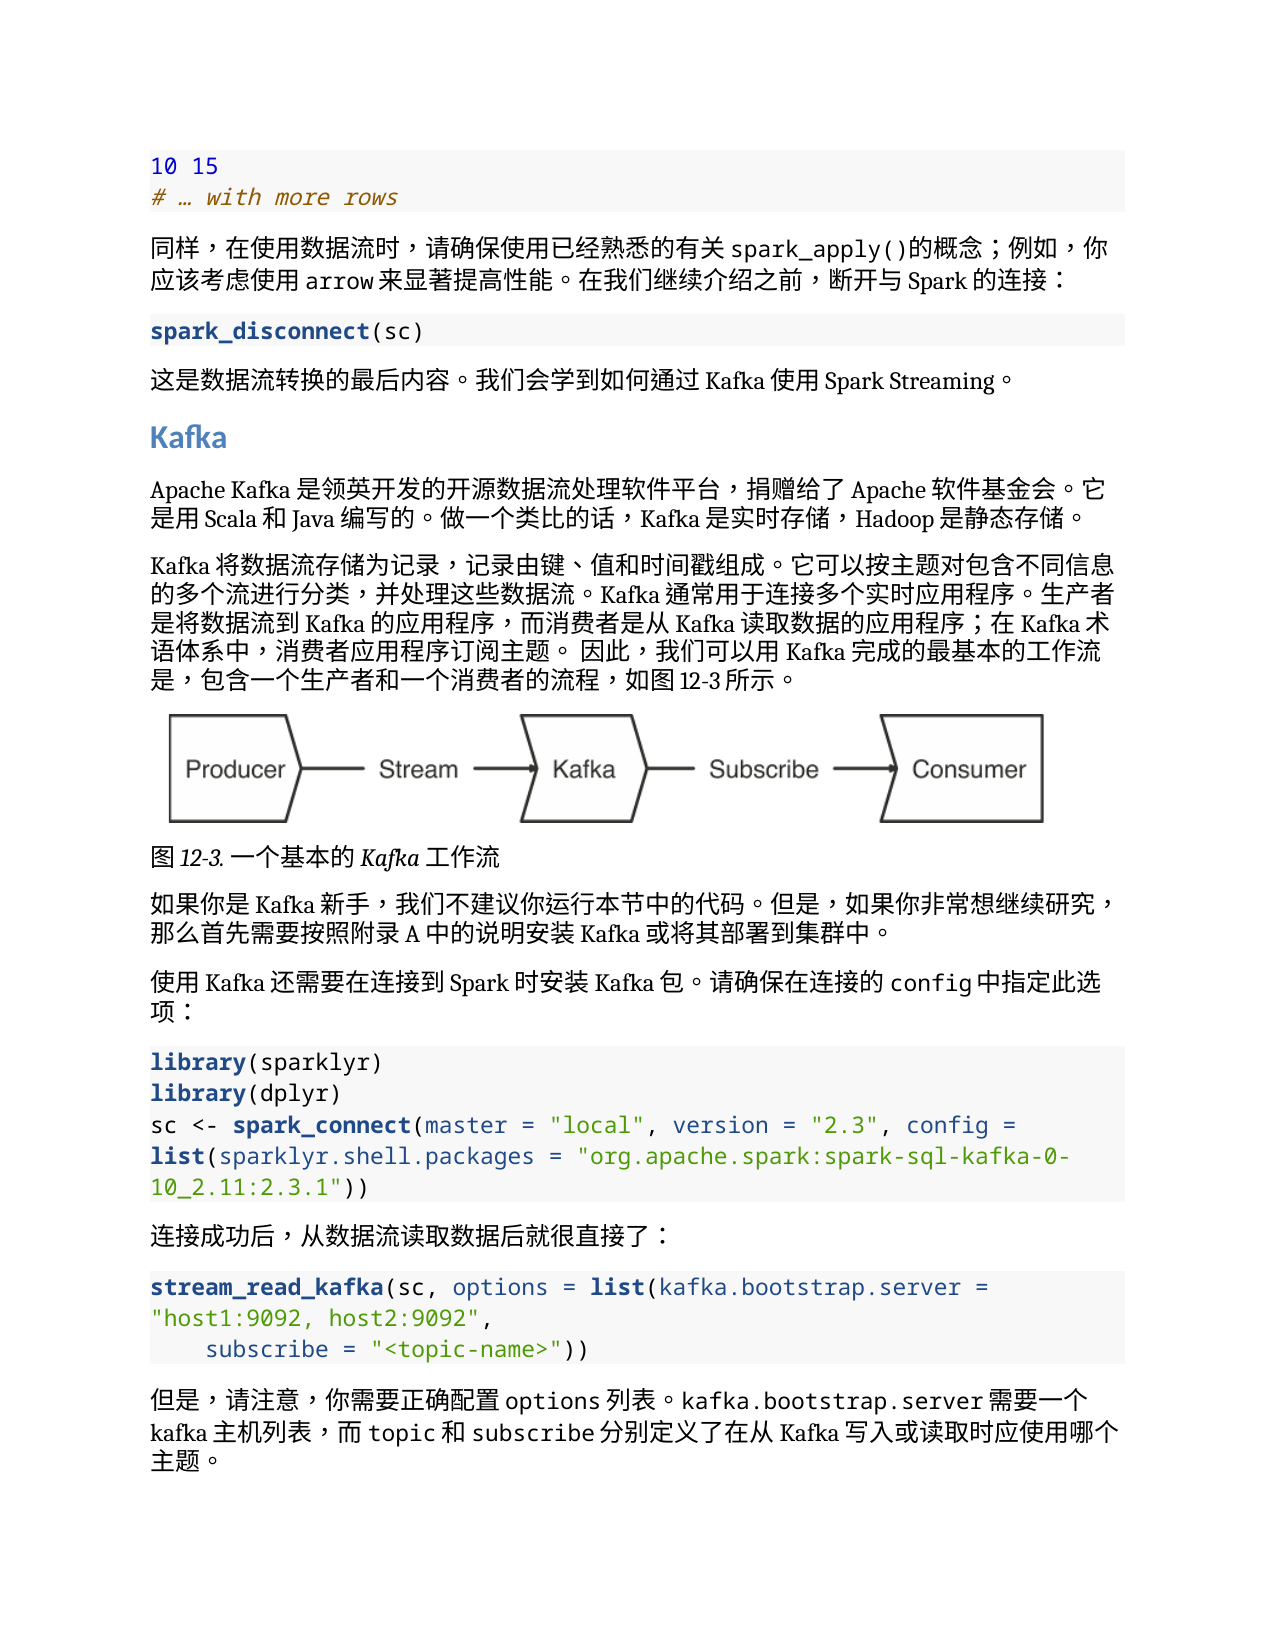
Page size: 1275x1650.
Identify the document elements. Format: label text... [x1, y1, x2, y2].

text 但是，请注意，你需要正确配置options列表。kafka.bootstrap.server需要一个kafka主机列表，而topic和subscribe分别定义了在从Kafka写入或读取时应使用哪个主题。 [150, 1385, 1125, 1476]
text 这是数据流转换的最后内容。我们会学到如何通过Kafka使用Spark Streaming。 [150, 367, 1125, 395]
text spark_disconnect(sc) [150, 314, 1125, 346]
subtitle Kafka [150, 416, 1125, 457]
text 同样，在使用数据流时，请确保使用已经熟悉的有关spark_apply()的概念；例如，你应该考虑使用arrow来显著提高性能。在我们继续介绍之前，断开与Spark的连接： [150, 233, 1125, 296]
text 图12-3. 一个基本的Kafka工作流 [150, 843, 1125, 872]
text 使用Kafka还需要在连接到Spark时安装Kafka包。请确保在连接的config中指定此选项： [150, 967, 1125, 1027]
text 如果你是Kafka新手，我们不建议你运行本节中的代码。但是，如果你非常想继续研究，那么首先需要按照附录A中的说明安装Kafka或将其部署到集群中。 [150, 891, 1125, 948]
picture [168, 714, 1044, 823]
text Apache Kafka是领英开发的开源数据流处理软件平台，捐赠给了Apache软件基金会。它是用Scala和Java编写的。做一个类比的话，Kafka是实时存储，Hadoop是静态存储。 [150, 476, 1125, 533]
text stream_read_kafka(sc, options = list(kafka.bootstrap.server = "host1:9092, host2:9092", subscribe = "<topic-name>")) [494, 1271, 1125, 1364]
text library(sparklyr) library(dplyr) sc <- spark_connect(master = "local", version = "2.3", config = list(sparklyr.shell.packages = "org.apache.spark:spark-sql-kafka-0-10_2.11:2.3.1")) [150, 1046, 1125, 1202]
text Kafka将数据流存储为记录，记录由键、值和时间戳组成。它可以按主题对包含不同信息的多个流进行分类，并处理这些数据流。Kafka通常用于连接多个实时应用程序。生产者是将数据流到Kafka的应用程序，而消费者是从Kafka读取数据的应用程序；在Kafka术语体系中，消费者应用程序订阅主题。 因此，我们可以用Kafka完成的最基本的工作流是，包含一个生产者和一个消费者的流程，如图12-3所示。 [150, 552, 1125, 696]
text 连接成功后，从数据流读取数据后就很直接了： [150, 1223, 1125, 1252]
